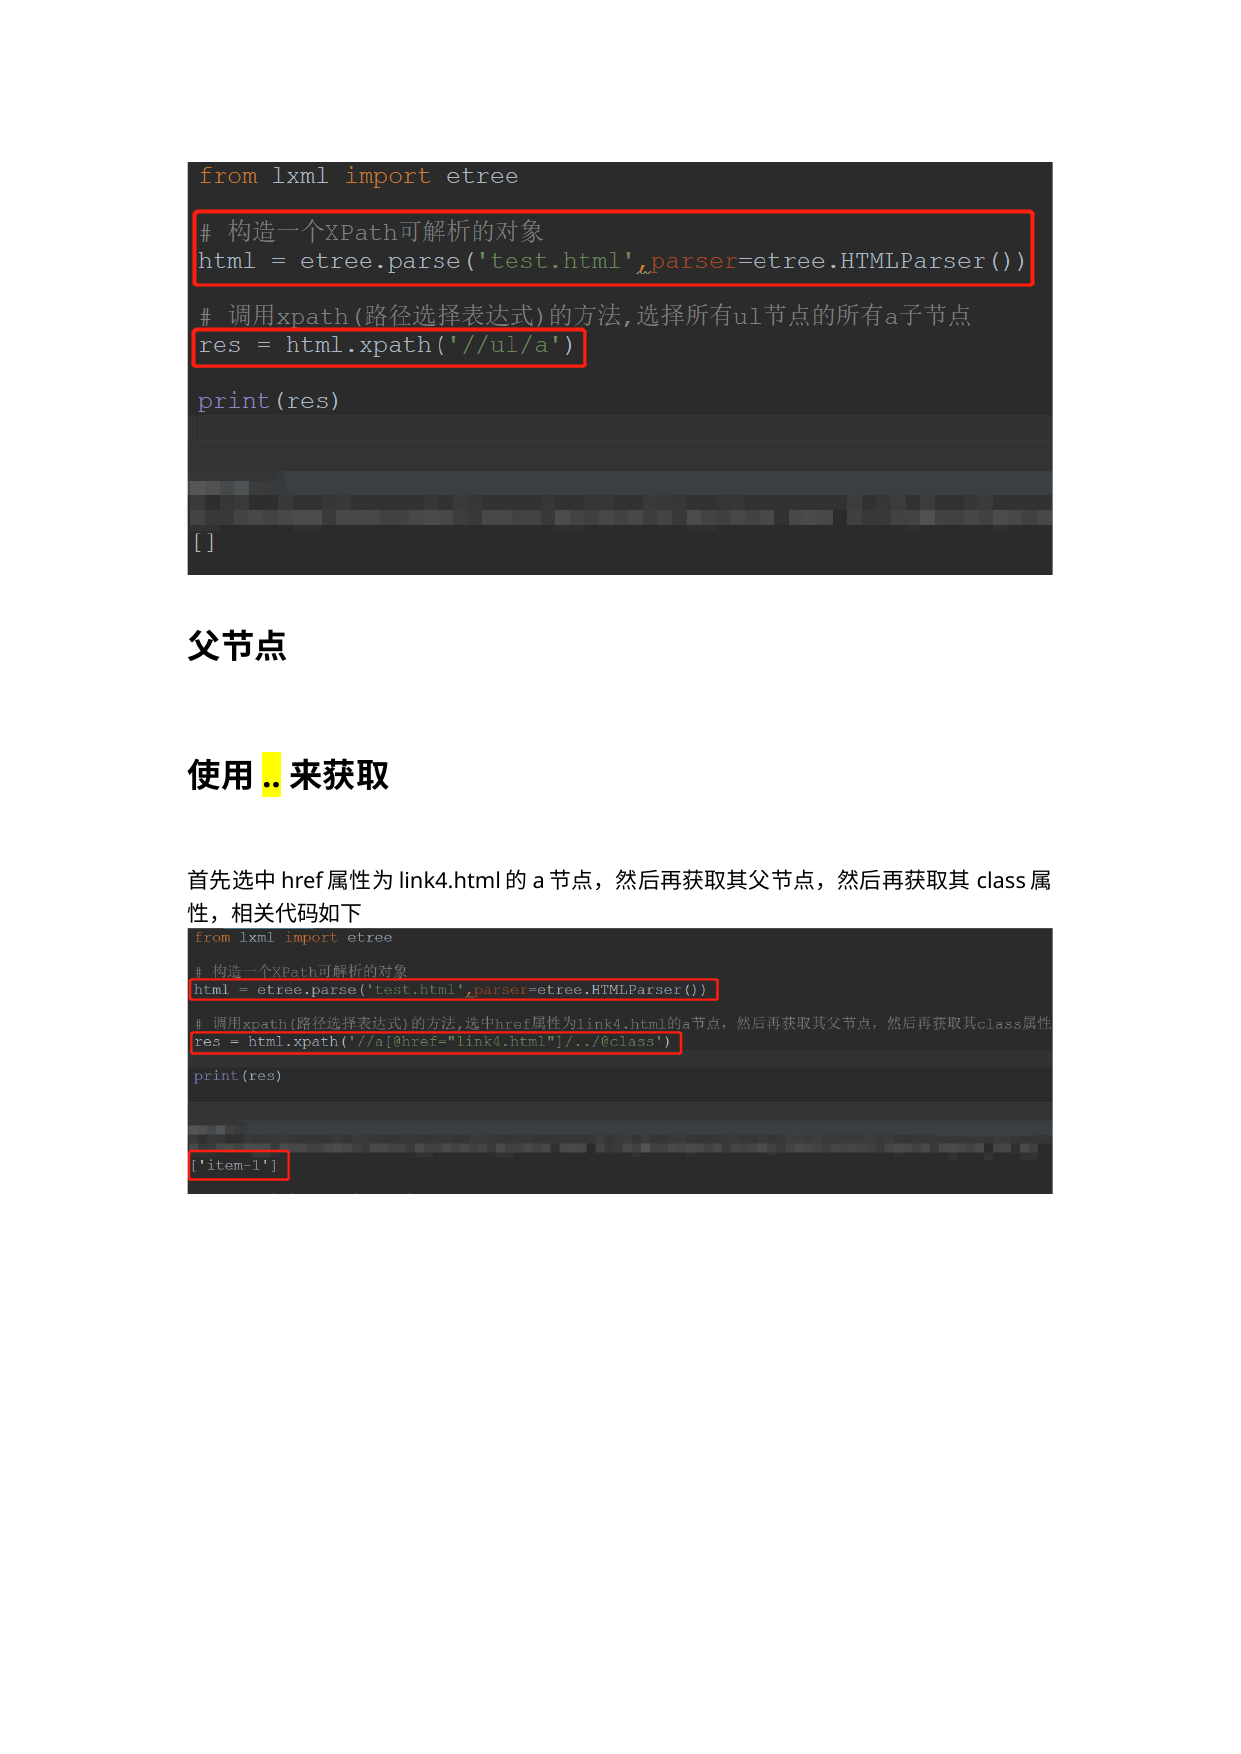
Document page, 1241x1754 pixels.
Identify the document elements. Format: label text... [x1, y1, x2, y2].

text 首先选中href属性为link4.html的a节点，然后再获取其父节点，然后再获取其class属性，相关代码如下 [187, 863, 1053, 928]
subtitle 使用 .. 来获取 [187, 741, 1053, 806]
picture [187, 162, 1053, 575]
subtitle 父节点 [187, 612, 1053, 677]
picture [187, 928, 1053, 1194]
